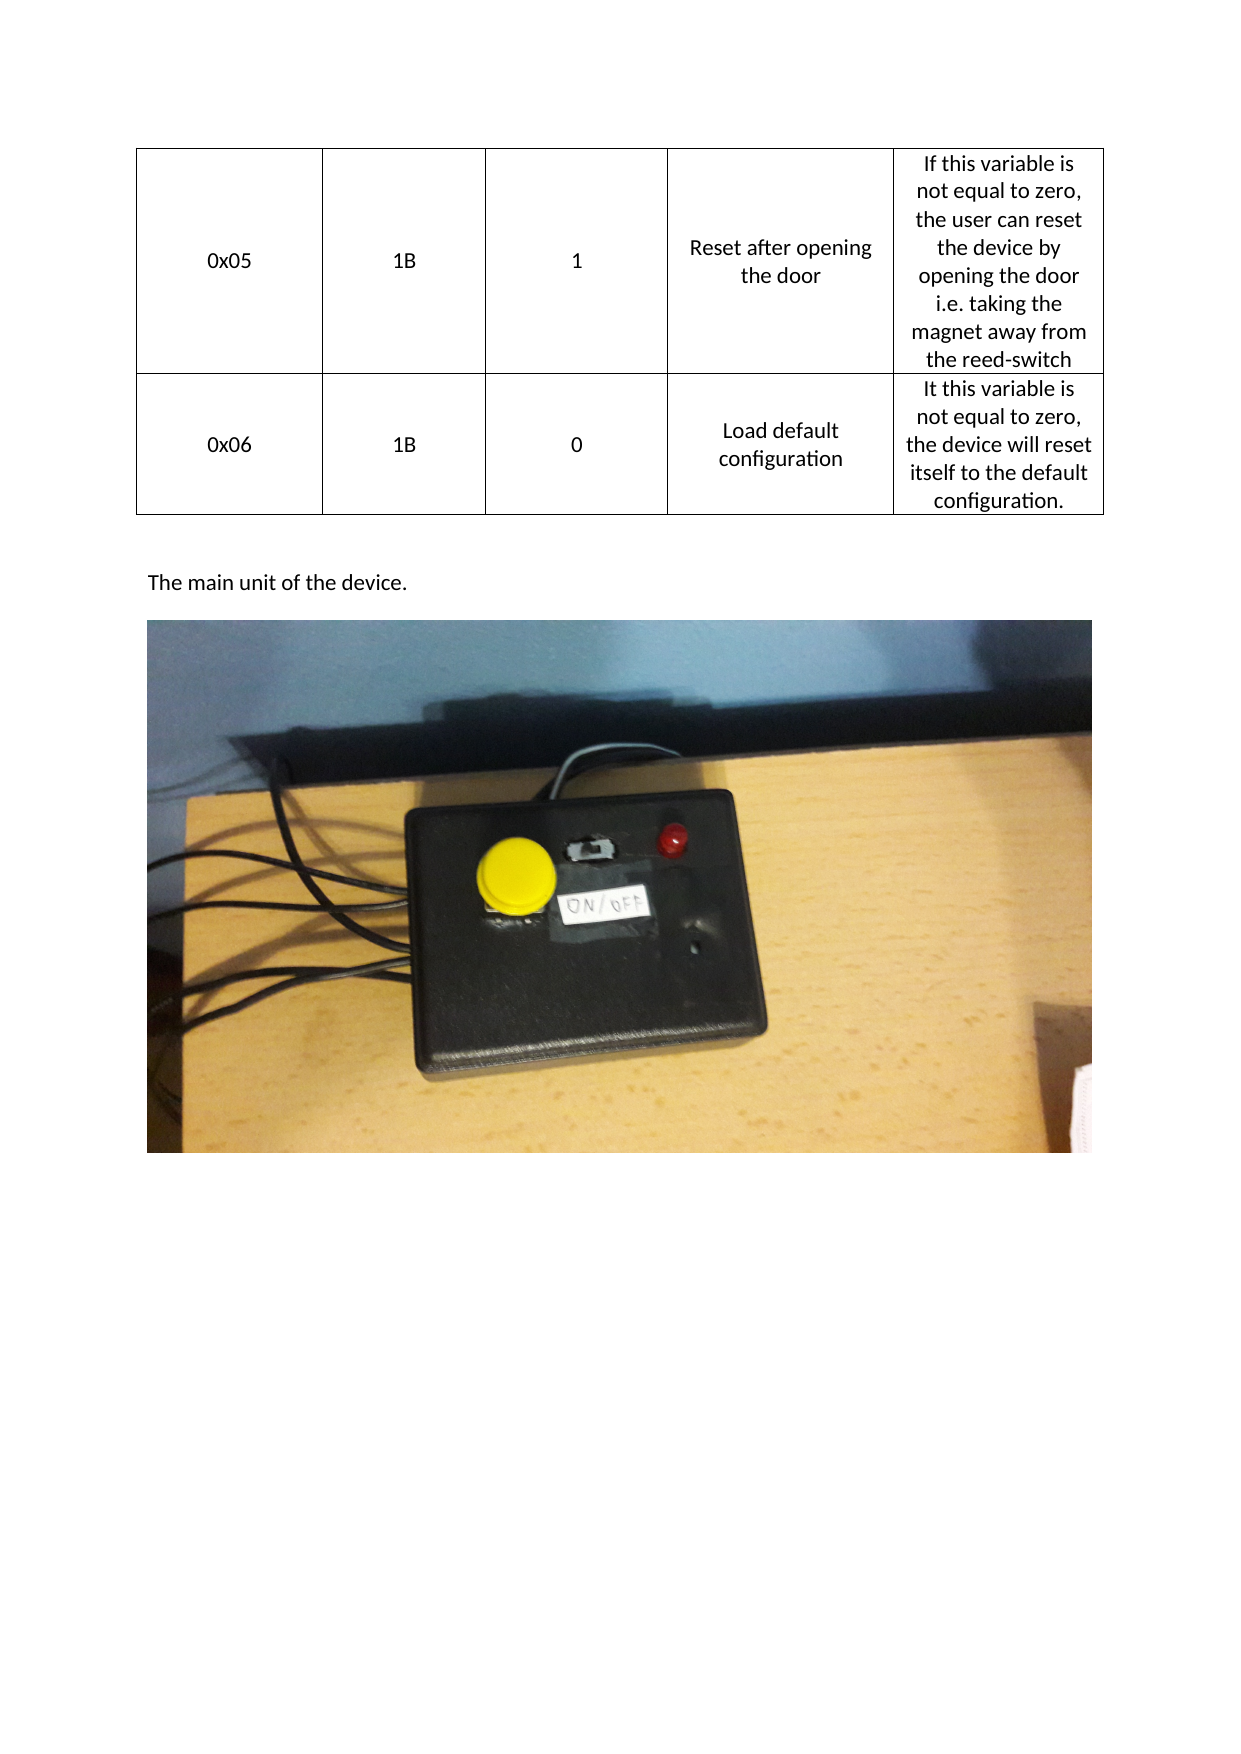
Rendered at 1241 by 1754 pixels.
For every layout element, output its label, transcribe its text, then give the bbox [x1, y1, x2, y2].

table_cell 1 [486, 149, 667, 373]
table_cell It this variable is not equal to zero, the device will reset itself to the default configuration. [894, 374, 1103, 514]
picture [147, 620, 1092, 1153]
table_cell Reset after opening the door [668, 149, 893, 373]
table_cell Load default configuration [668, 374, 893, 514]
text The main unit of the device. [148, 568, 1093, 596]
table_cell If this variable is not equal to zero, the user can reset the device by opening the door i.e. taking the magnet away from the reed-switch [894, 149, 1103, 373]
table_cell 1B [323, 149, 485, 373]
table_cell 1B [323, 374, 485, 514]
table_cell 0 [486, 374, 667, 514]
table_cell 0x05 [137, 149, 322, 373]
table_cell 0x06 [137, 374, 322, 514]
